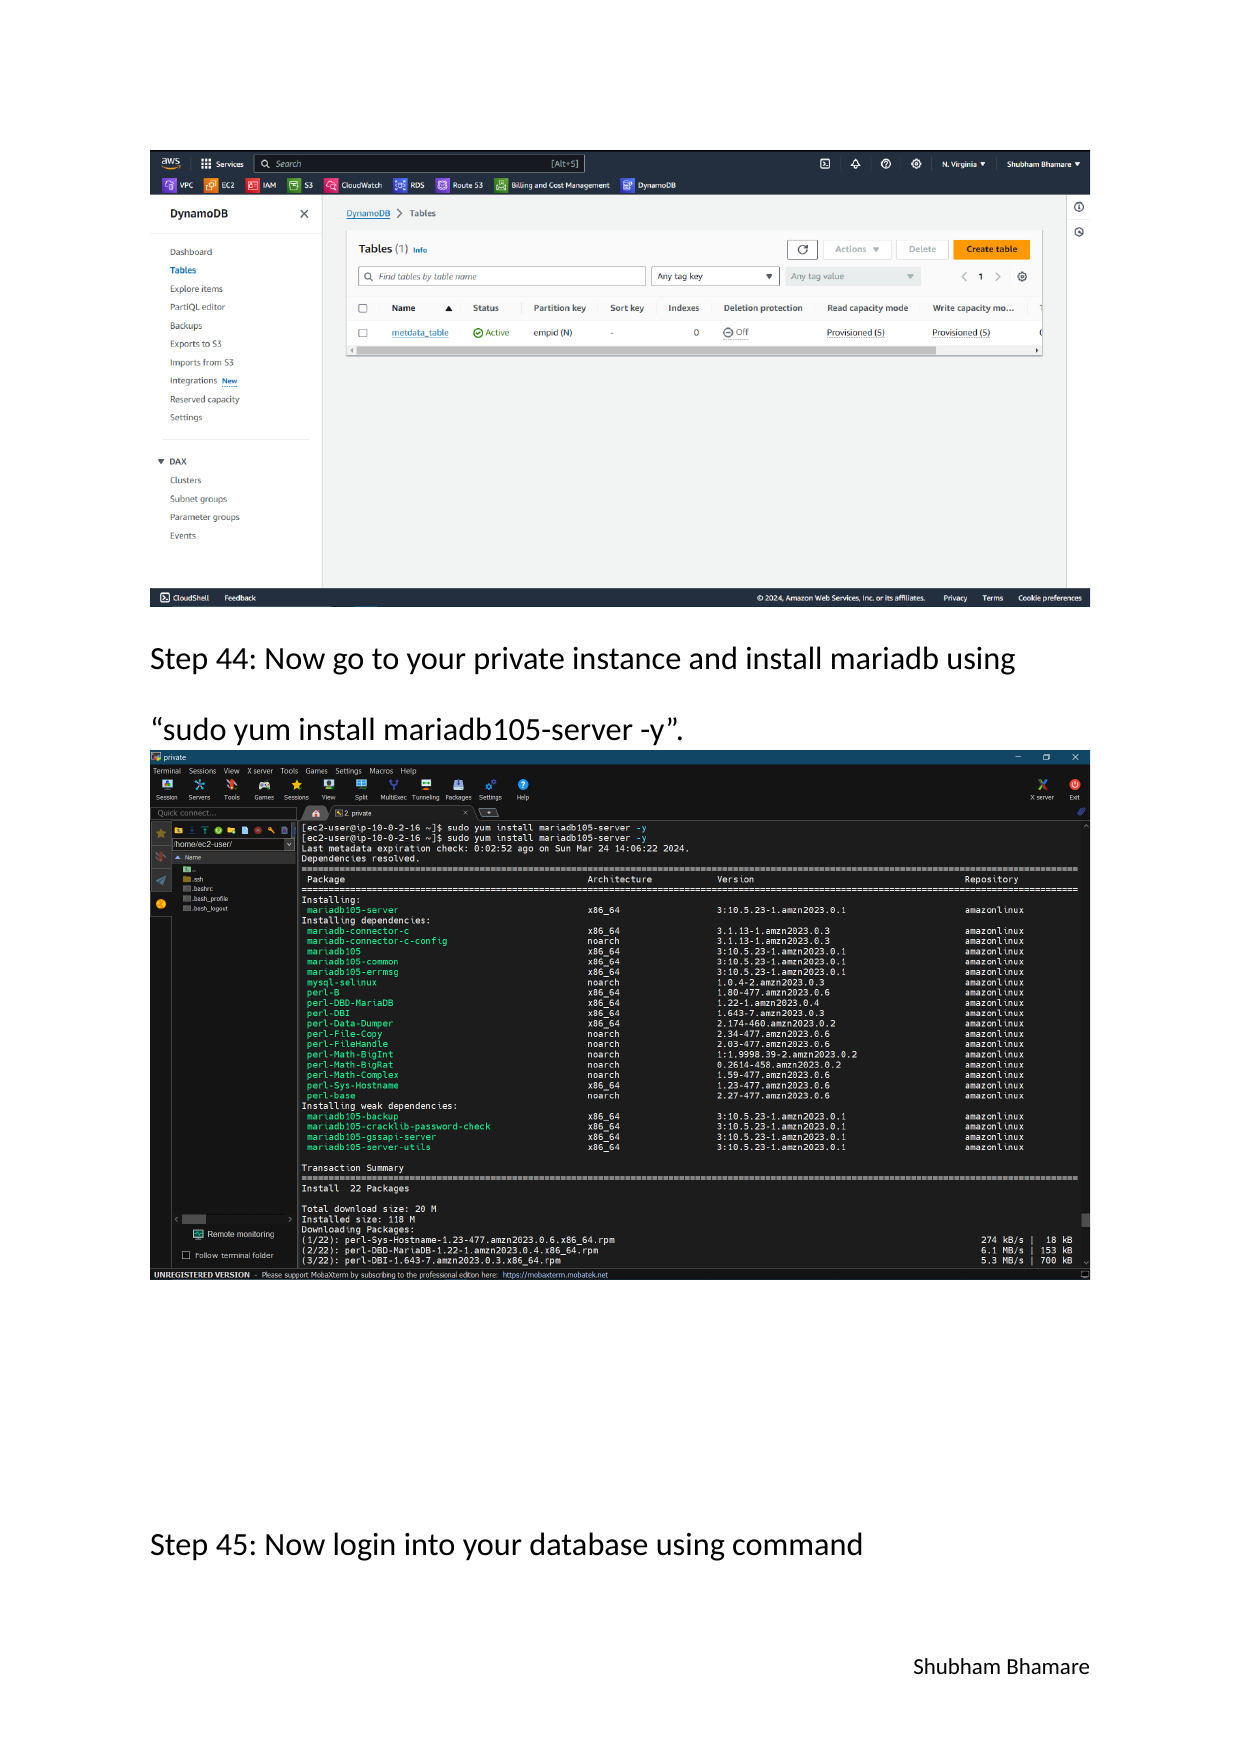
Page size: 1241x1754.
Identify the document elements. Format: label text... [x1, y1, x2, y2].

text “sudo yum install mariadb105-server -y”. [150, 709, 1090, 750]
text Step 45: Now login into your database using command [150, 1524, 1090, 1563]
picture [150, 750, 1091, 1280]
text Step 44: Now go to your private instance and install mariadb using [150, 638, 1090, 677]
picture [150, 150, 1091, 607]
